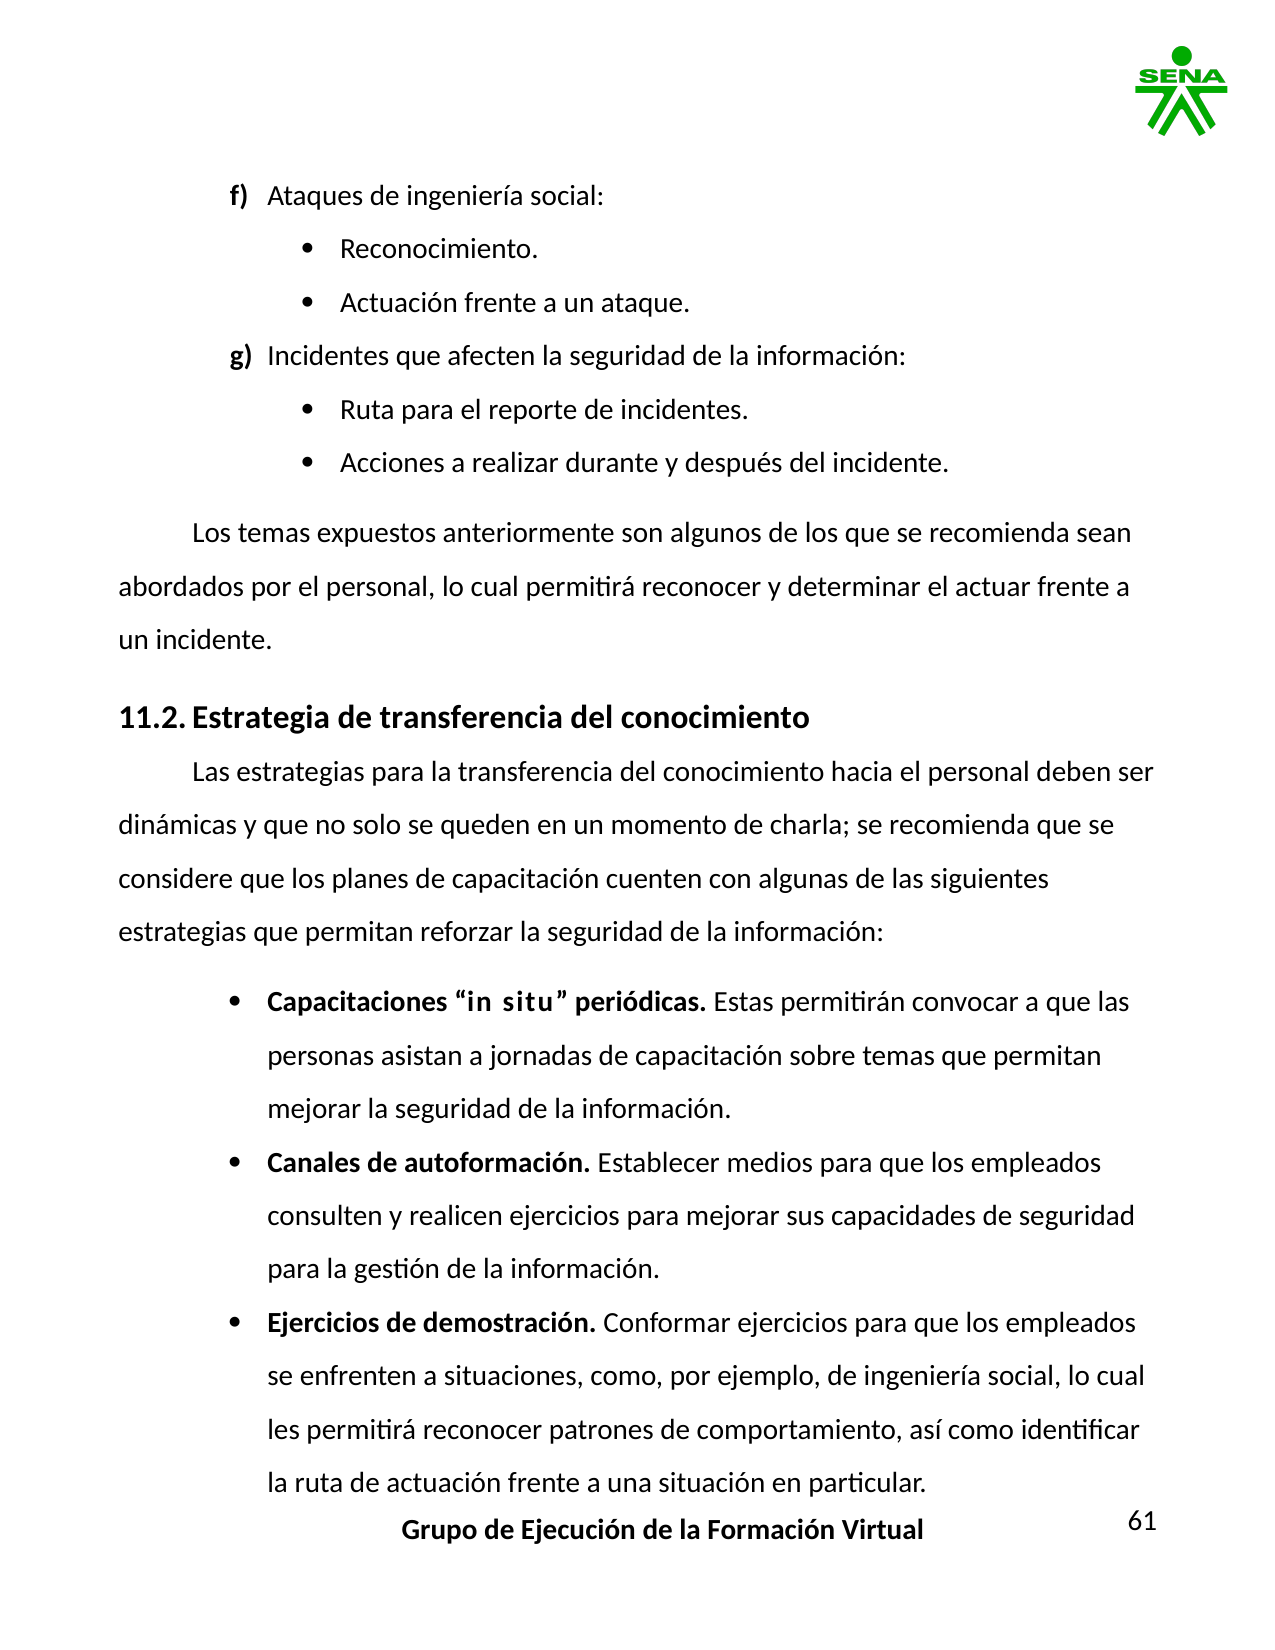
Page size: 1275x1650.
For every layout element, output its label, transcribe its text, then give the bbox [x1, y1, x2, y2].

text Las estrategias para la transferencia del conocimiento hacia el personal deben ser dinámicas y que no solo se queden en un momento de charla; se recomienda que se considere que los planes de capacitación cuenten con algunas de las siguientes estrategias que permitan reforzar la seguridad de la información: [118, 753, 1157, 949]
list Capacitaciones “in situ” periódicas. Estas permitirán convocar a que las personas asistan a jornadas de capacitación sobre temas que permitan mejorar la seguridad de la información. [229, 983, 1157, 1126]
list Acciones a realizar durante y después del incidente. [302, 444, 1157, 480]
subtitle Estrategia de transferencia del conocimiento [118, 696, 1157, 736]
list Canales de autoformación. Establecer medios para que los empleados consulten y realicen ejercicios para mejorar sus capacidades de seguridad para la gestión de la información. [229, 1144, 1157, 1286]
list Actuación frente a un ataque. [302, 284, 1157, 320]
list Reconocimiento. [302, 231, 1157, 266]
list Ataques de ingeniería social: [229, 177, 1157, 213]
list Ejercicios de demostración. Conformar ejercicios para que los empleados se enfrenten a situaciones, como, por ejemplo, de ingeniería social, lo cual les permitirá reconocer patrones de comportamiento, así como identificar la ruta de actuación frente a una situación en particular. [229, 1304, 1157, 1500]
picture [1135, 46, 1228, 136]
list Incidentes que afecten la seguridad de la información: [229, 337, 1157, 373]
text Los temas expuestos anteriormente son algunos de los que se recomienda sean abordados por el personal, lo cual permitirá reconocer y determinar el actuar frente a un incidente. [118, 514, 1157, 657]
list Ruta para el reporte de incidentes. [302, 391, 1157, 427]
